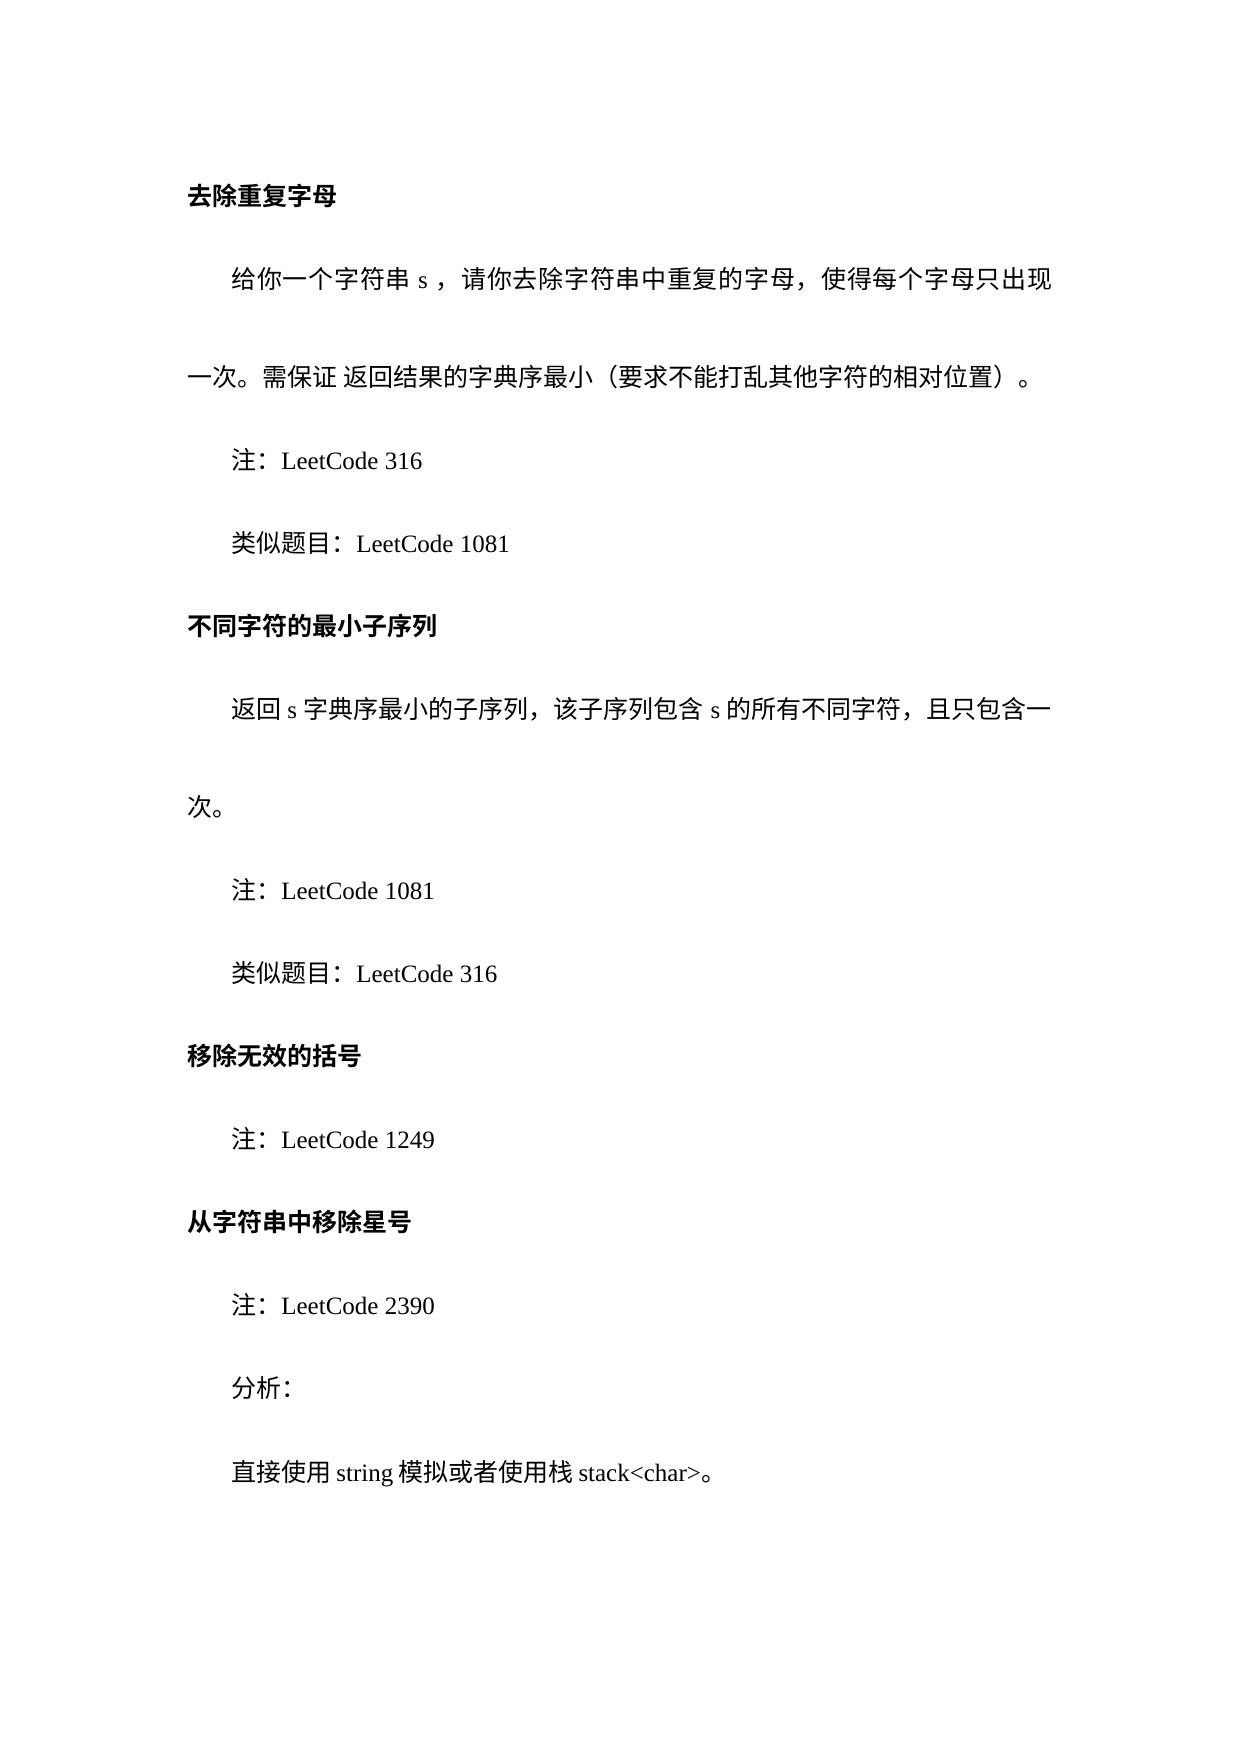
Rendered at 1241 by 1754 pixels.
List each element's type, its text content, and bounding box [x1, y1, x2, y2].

text 类似题目：LeetCode 1081 [187, 509, 1053, 574]
subtitle 从字符串中移除星号 [187, 1188, 1053, 1253]
text 分析： [187, 1354, 1053, 1419]
text 返回 s 字典序最小的子序列，该子序列包含 s 的所有不同字符，且只包含一次。 [187, 675, 1053, 838]
text 直接使用string模拟或者使用栈stack<char>。 [187, 1438, 1053, 1503]
text 注：LeetCode 316 [187, 426, 1053, 491]
subtitle 不同字符的最小子序列 [187, 592, 1053, 657]
text 类似题目：LeetCode 316 [187, 939, 1053, 1004]
text 给你一个字符串 s ，请你去除字符串中重复的字母，使得每个字母只出现一次。需保证 返回结果的字典序最小（要求不能打乱其他字符的相对位置）。 [187, 245, 1053, 408]
text 注：LeetCode 1249 [187, 1105, 1053, 1170]
subtitle 去除重复字母 [187, 162, 1053, 227]
subtitle 移除无效的括号 [187, 1022, 1053, 1087]
text 注：LeetCode 1081 [187, 856, 1053, 921]
text 注：LeetCode 2390 [187, 1271, 1053, 1336]
